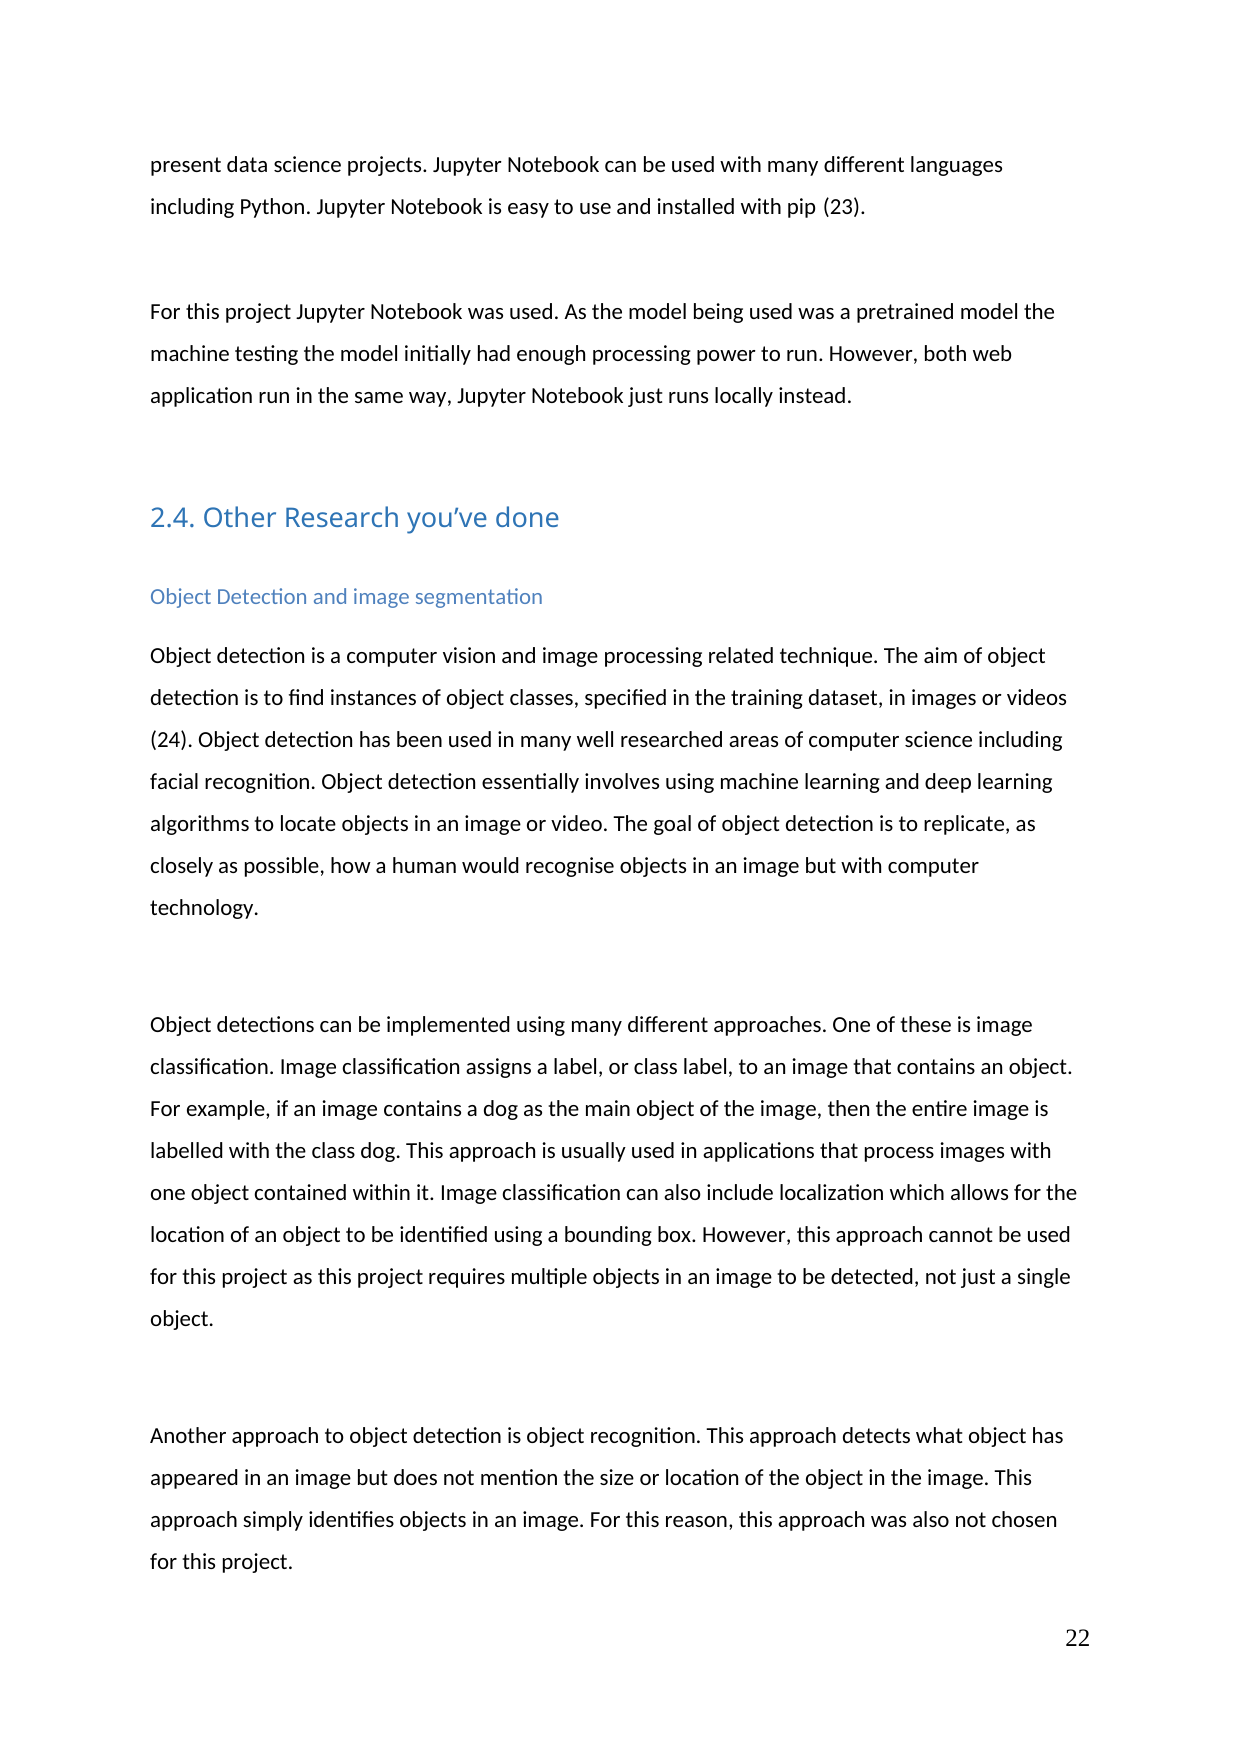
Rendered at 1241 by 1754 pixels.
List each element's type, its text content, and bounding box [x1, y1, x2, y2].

text For this project Jupyter Notebook was used. As the model being used was a pretrained model the machine testing the model initially had enough processing power to run. However, both web application run in the same way, Jupyter Notebook just runs locally instead. [150, 297, 1090, 409]
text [150, 150, 1090, 220]
subtitle 2.4. Other Research you’ve done [150, 499, 1090, 536]
text Object Detection and image segmentation [150, 582, 1090, 611]
text Object detections can be implemented using many different approaches. One of these is image classification. Image classification assigns a label, or class label, to an image that contains an object. For example, if an image contains a dog as the main object of the image, then the entire image is labelled with the class dog. This approach is usually used in applications that process images with one object contained within it. Image classification can also include localization which allows for the location of an object to be identified using a bounding box. However, this approach cannot be used for this project as this project requires multiple objects in an image to be detected, not just a single object. [150, 1010, 1090, 1332]
text Object detection is a computer vision and image processing related technique. The aim of object detection is to find instances of object classes, specified in the training dataset, in images or videos (24). Object detection has been used in many well researched areas of computer science including facial recognition. Object detection essentially involves using machine learning and deep learning algorithms to locate objects in an image or video. The goal of object detection is to replicate, as closely as possible, how a human would recognise objects in an image but with computer technology. [150, 641, 1090, 921]
text Another approach to object detection is object recognition. This approach detects what object has appeared in an image but does not mention the size or location of the object in the image. This approach simply identifies objects in an image. For this reason, this approach was also not chosen for this project. [150, 1421, 1090, 1575]
